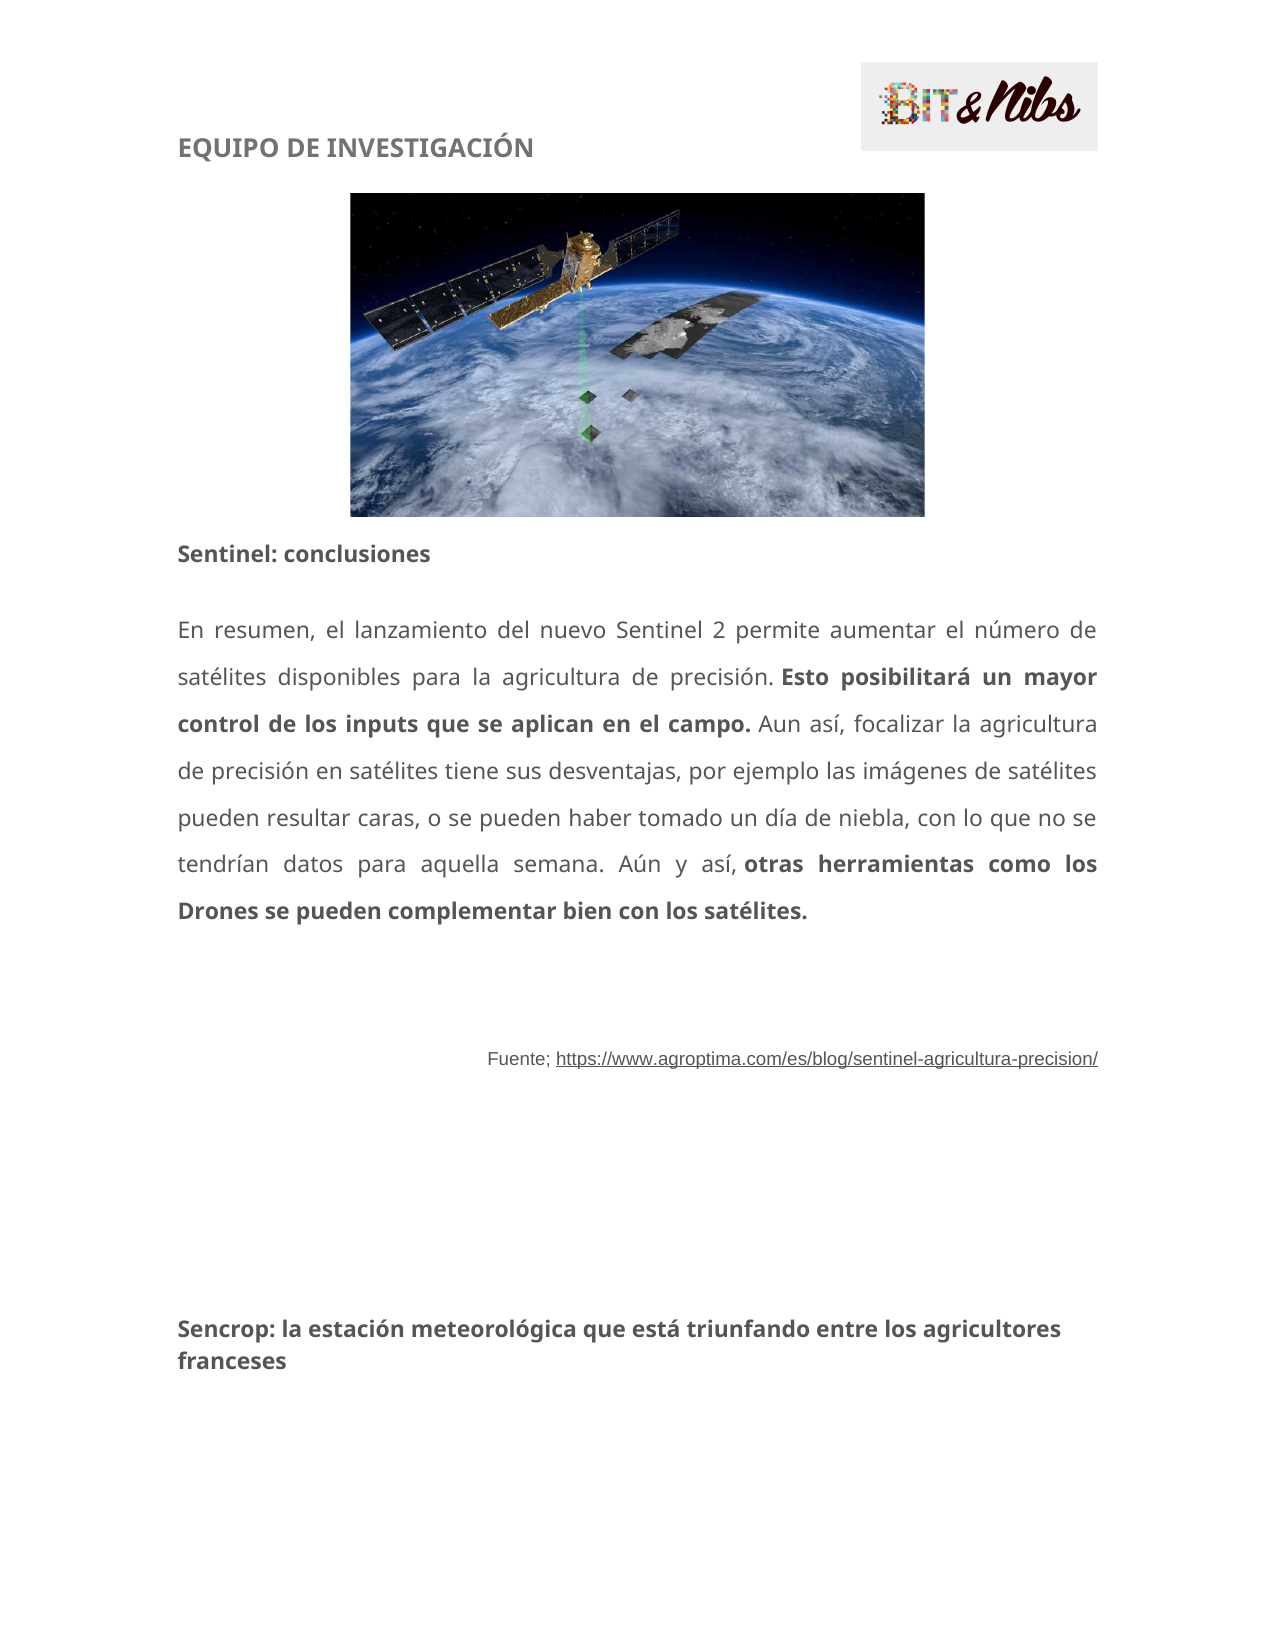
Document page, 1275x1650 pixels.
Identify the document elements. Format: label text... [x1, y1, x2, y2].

subtitle Sentinel: conclusiones [177, 538, 1098, 569]
text Fuente; https://www.agroptima.com/es/blog/sentinel-agricultura-precision/ [177, 1047, 1098, 1069]
subtitle Sencrop: la estación meteorológica que está triunfando entre los agricultores franceses [177, 1313, 1098, 1376]
text En resumen, el lanzamiento del nuevo Sentinel 2 permite aumentar el número de satélites disponibles para la agricultura de precisión. Esto posibilitará un mayor control de los inputs que se aplican en el campo. Aun así, focalizar la agricultura de precisión en satélites tiene sus desventajas, por ejemplo las imágenes de satélites pueden resultar caras, o se pueden haber tomado un día de niebla, con lo que no se tendrían datos para aquella semana. Aún y así, otras herramientas como los Drones se pueden complementar bien con los satélites. [177, 614, 1098, 927]
picture [350, 193, 925, 517]
picture [860, 62, 1098, 151]
